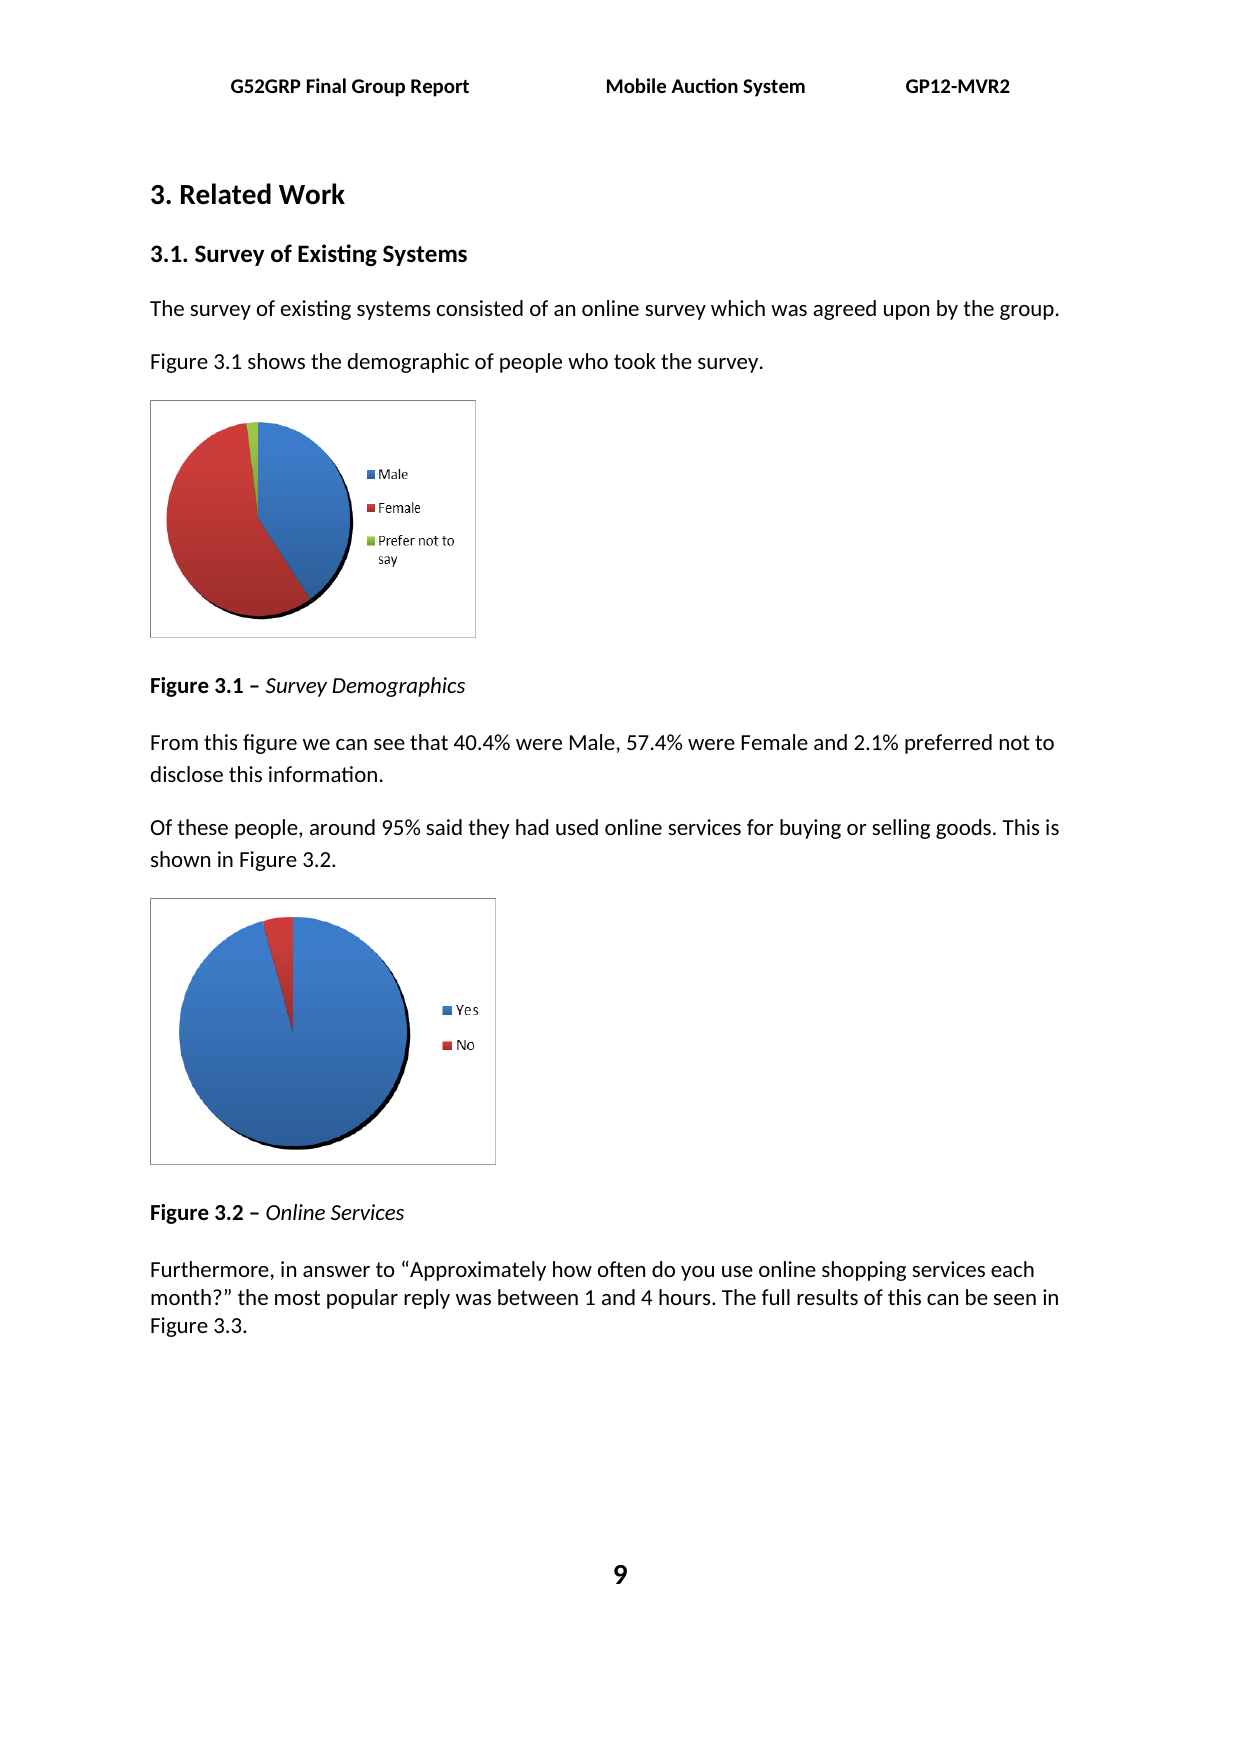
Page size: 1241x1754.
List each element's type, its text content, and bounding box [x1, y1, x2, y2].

picture [150, 400, 476, 638]
picture [150, 898, 496, 1165]
text Figure 3.2 – Online Services [150, 1198, 1090, 1226]
text Figure 3.1 shows the demographic of people who took the survey. [150, 347, 1090, 375]
text Of these people, around 95% said they had used online services for buying or selling goods. This is shown in Figure 3.2. [150, 813, 1090, 874]
text 3.1. Survey of Existing Systems [150, 238, 1090, 269]
text Furthermore, in answer to “Approximately how often do you use online shopping services each month?” the most popular reply was between 1 and 4 hours. The full results of this can be seen in Figure 3.3. [150, 1255, 1090, 1339]
text From this figure we can see that 40.4% were Male, 57.4% were Female and 2.1% preferred not to disclose this information. [150, 728, 1090, 788]
text Figure 3.1 – Survey Demographics [150, 671, 1090, 699]
text 3. Related Work [150, 176, 1090, 212]
text The survey of existing systems consisted of an online survey which was agreed upon by the group. [150, 294, 1090, 322]
